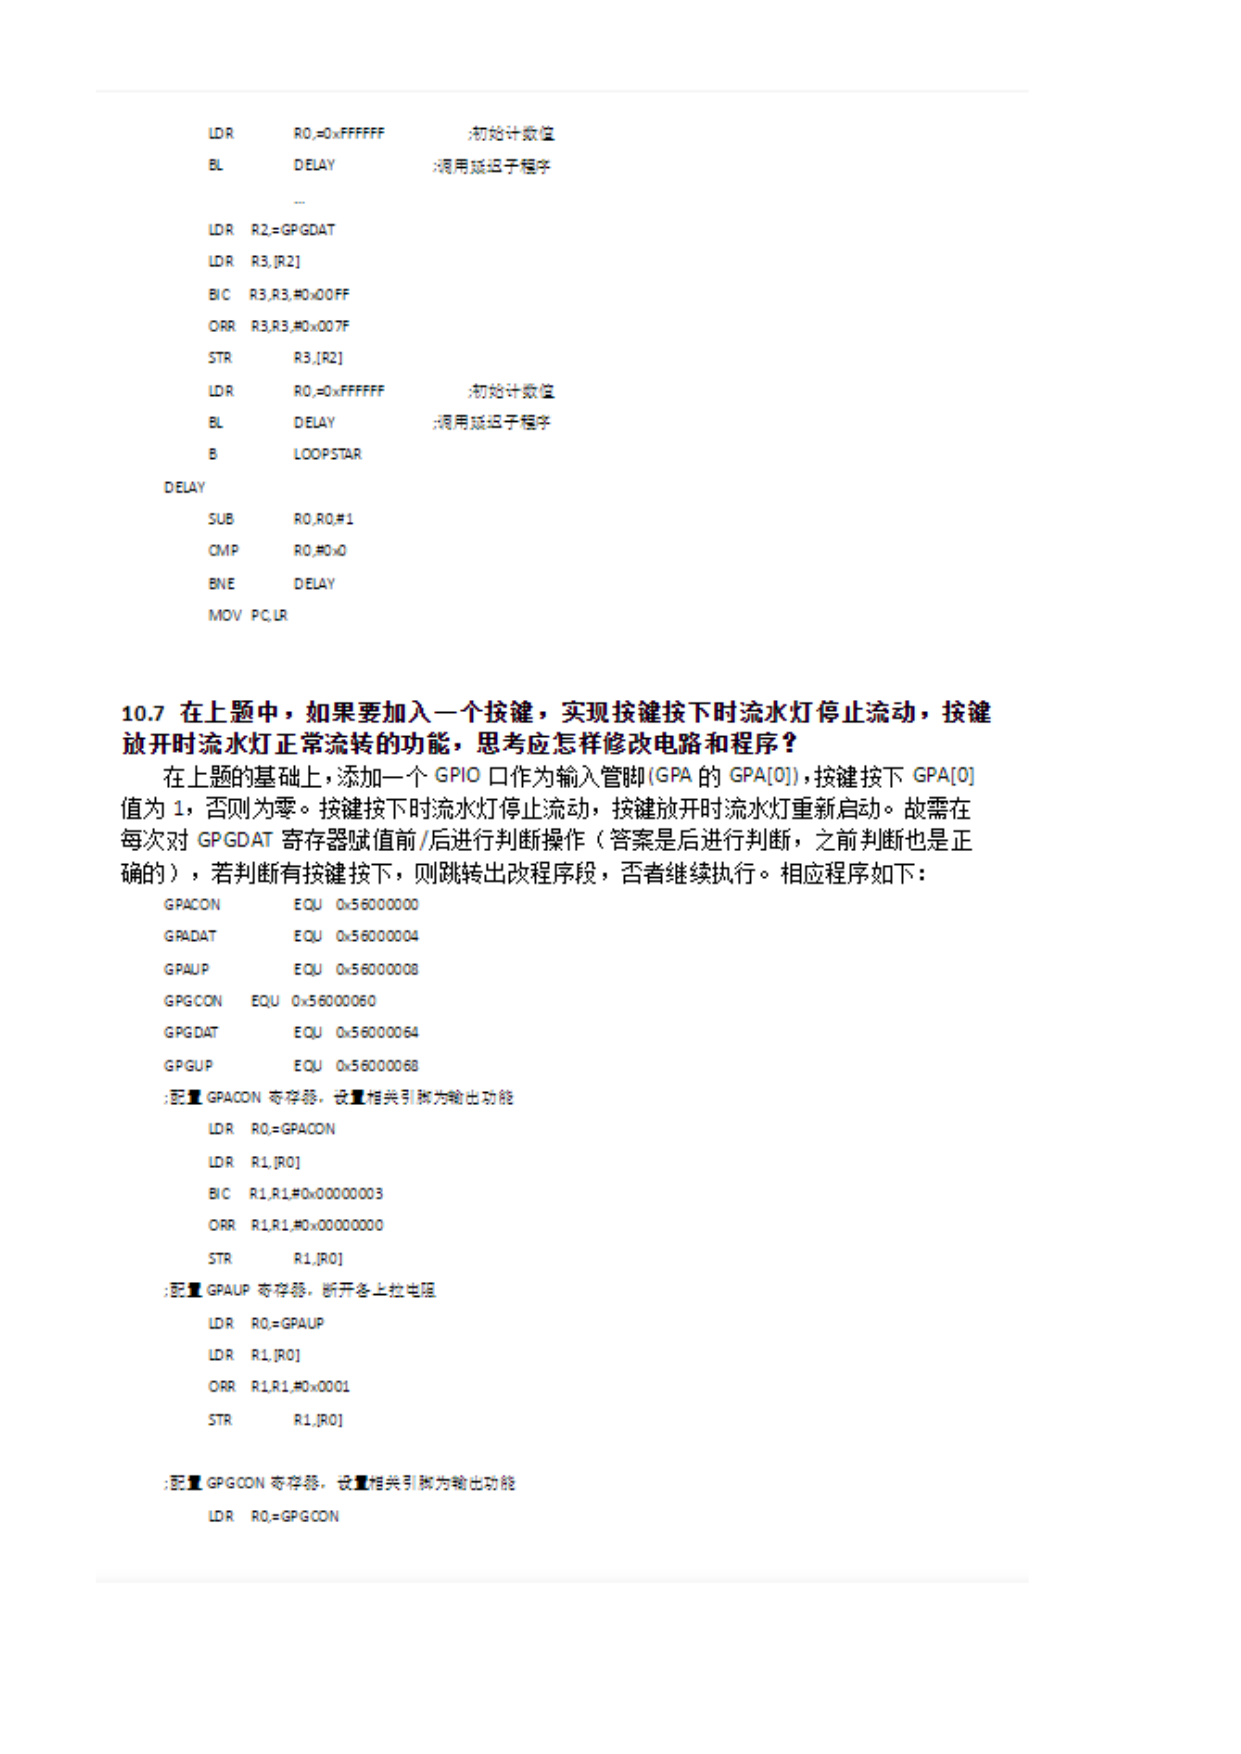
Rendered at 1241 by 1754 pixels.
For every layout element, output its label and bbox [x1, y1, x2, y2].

picture [95, 89, 1029, 1585]
